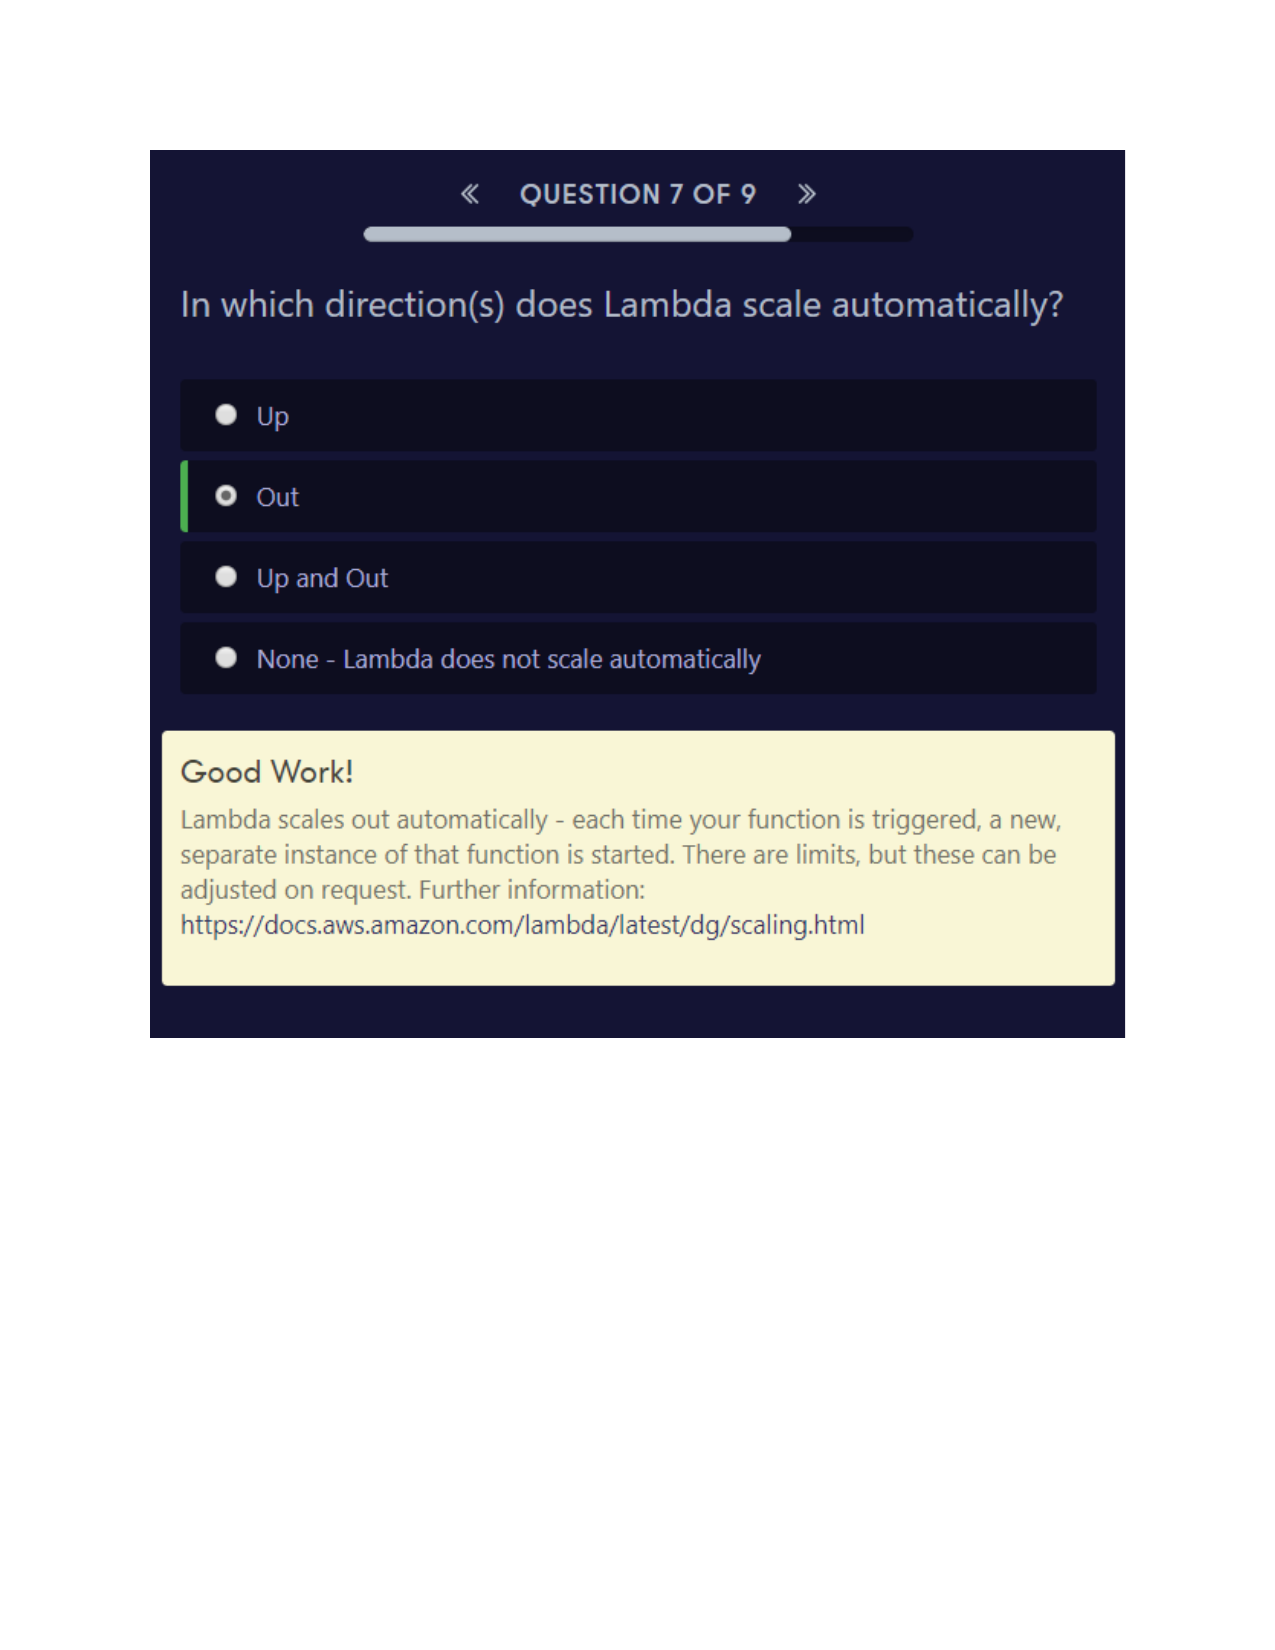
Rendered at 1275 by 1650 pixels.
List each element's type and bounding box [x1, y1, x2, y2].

picture [150, 150, 1125, 1038]
